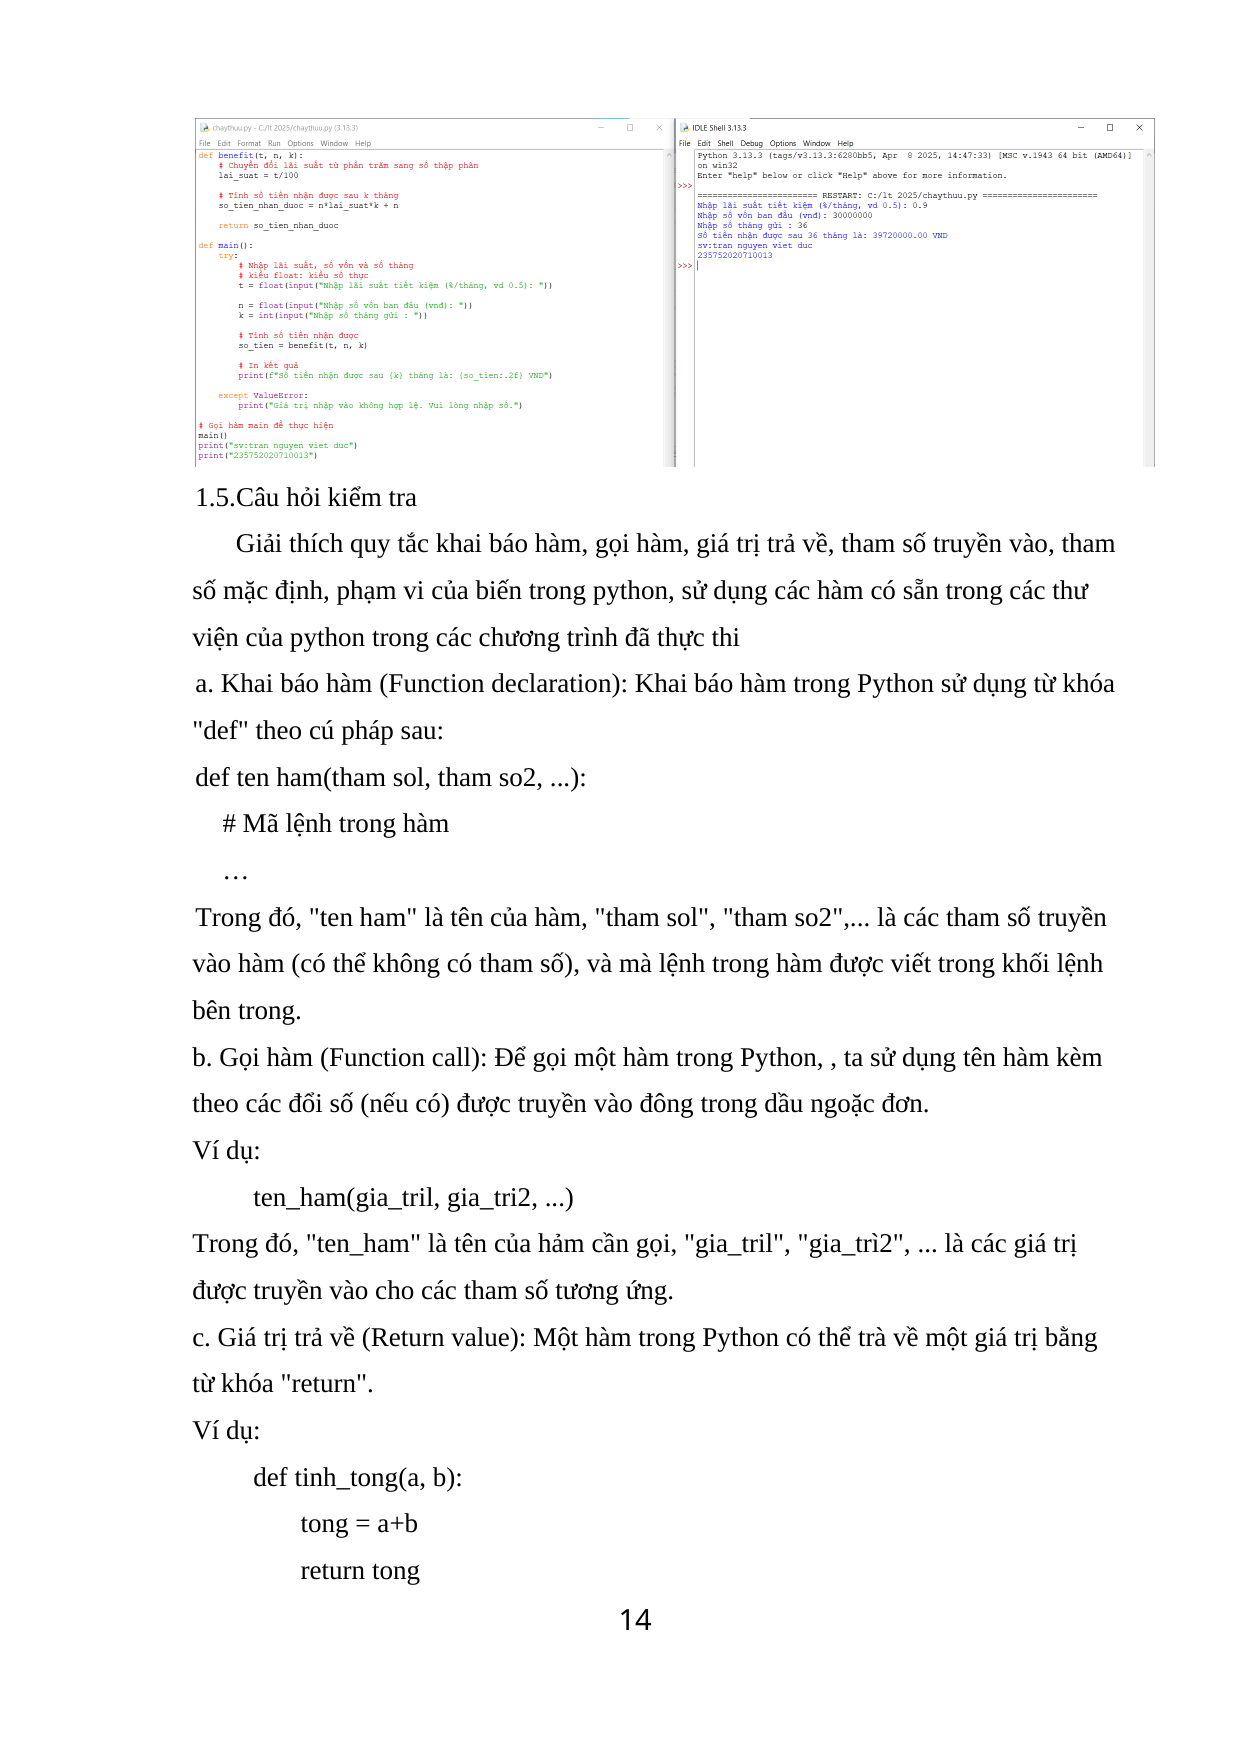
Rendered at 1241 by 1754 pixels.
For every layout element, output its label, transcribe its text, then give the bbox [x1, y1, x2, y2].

list Ví dụ: [192, 1134, 1122, 1165]
list c. Giá trị trả về (Return value): Một hàm trong Python có thể trà về một giá trị bằng từ khóa "return". [192, 1321, 1122, 1399]
list tong = a+b [192, 1508, 1122, 1539]
list … [192, 854, 1122, 885]
picture [195, 118, 1155, 467]
list b. Gọi hàm (Function call): Để gọi một hàm trong Python, , ta sử dụng tên hàm kèm theo các đổi số (nếu có) được truyền vào đông trong dầu ngoặc đơn. [192, 1041, 1122, 1119]
list def tinh_tong(a, b): [192, 1461, 1122, 1492]
list a. Khai báo hàm (Function declaration): Khai báo hàm trong Python sử dụng từ khóa "def" theo cú pháp sau: [192, 668, 1122, 745]
list Trong đó, "ten_ham" là tên của hảm cần gọi, "gia_tril", "gia_trì2", ... là các giá trị được truyền vào cho các tham số tương ứng. [192, 1228, 1122, 1305]
list return tong [192, 1554, 1122, 1585]
list Ví dụ: [192, 1414, 1122, 1445]
list Giải thích quy tắc khai báo hàm, gọi hàm, giá trị trả về, tham số truyền vào, tham số mặc định, phạm vi của biến trong python, sử dụng các hàm có sẵn trong các thư viện của python trong các chương trình đã thực thi [192, 528, 1122, 652]
list 1.5.Câu hỏi kiểm tra [192, 481, 1122, 512]
list ten_ham(gia_tril, gia_tri2, ...) [192, 1181, 1122, 1212]
list Trong đó, "ten ham" là tên của hàm, "tham sol", "tham so2",... là các tham số truyền vào hàm (có thể không có tham số), và mà lệnh trong hàm được viết trong khối lệnh bên trong. [192, 901, 1122, 1025]
list # Mã lệnh trong hàm [192, 808, 1122, 839]
list def ten ham(tham sol, tham so2, ...): [192, 761, 1122, 792]
